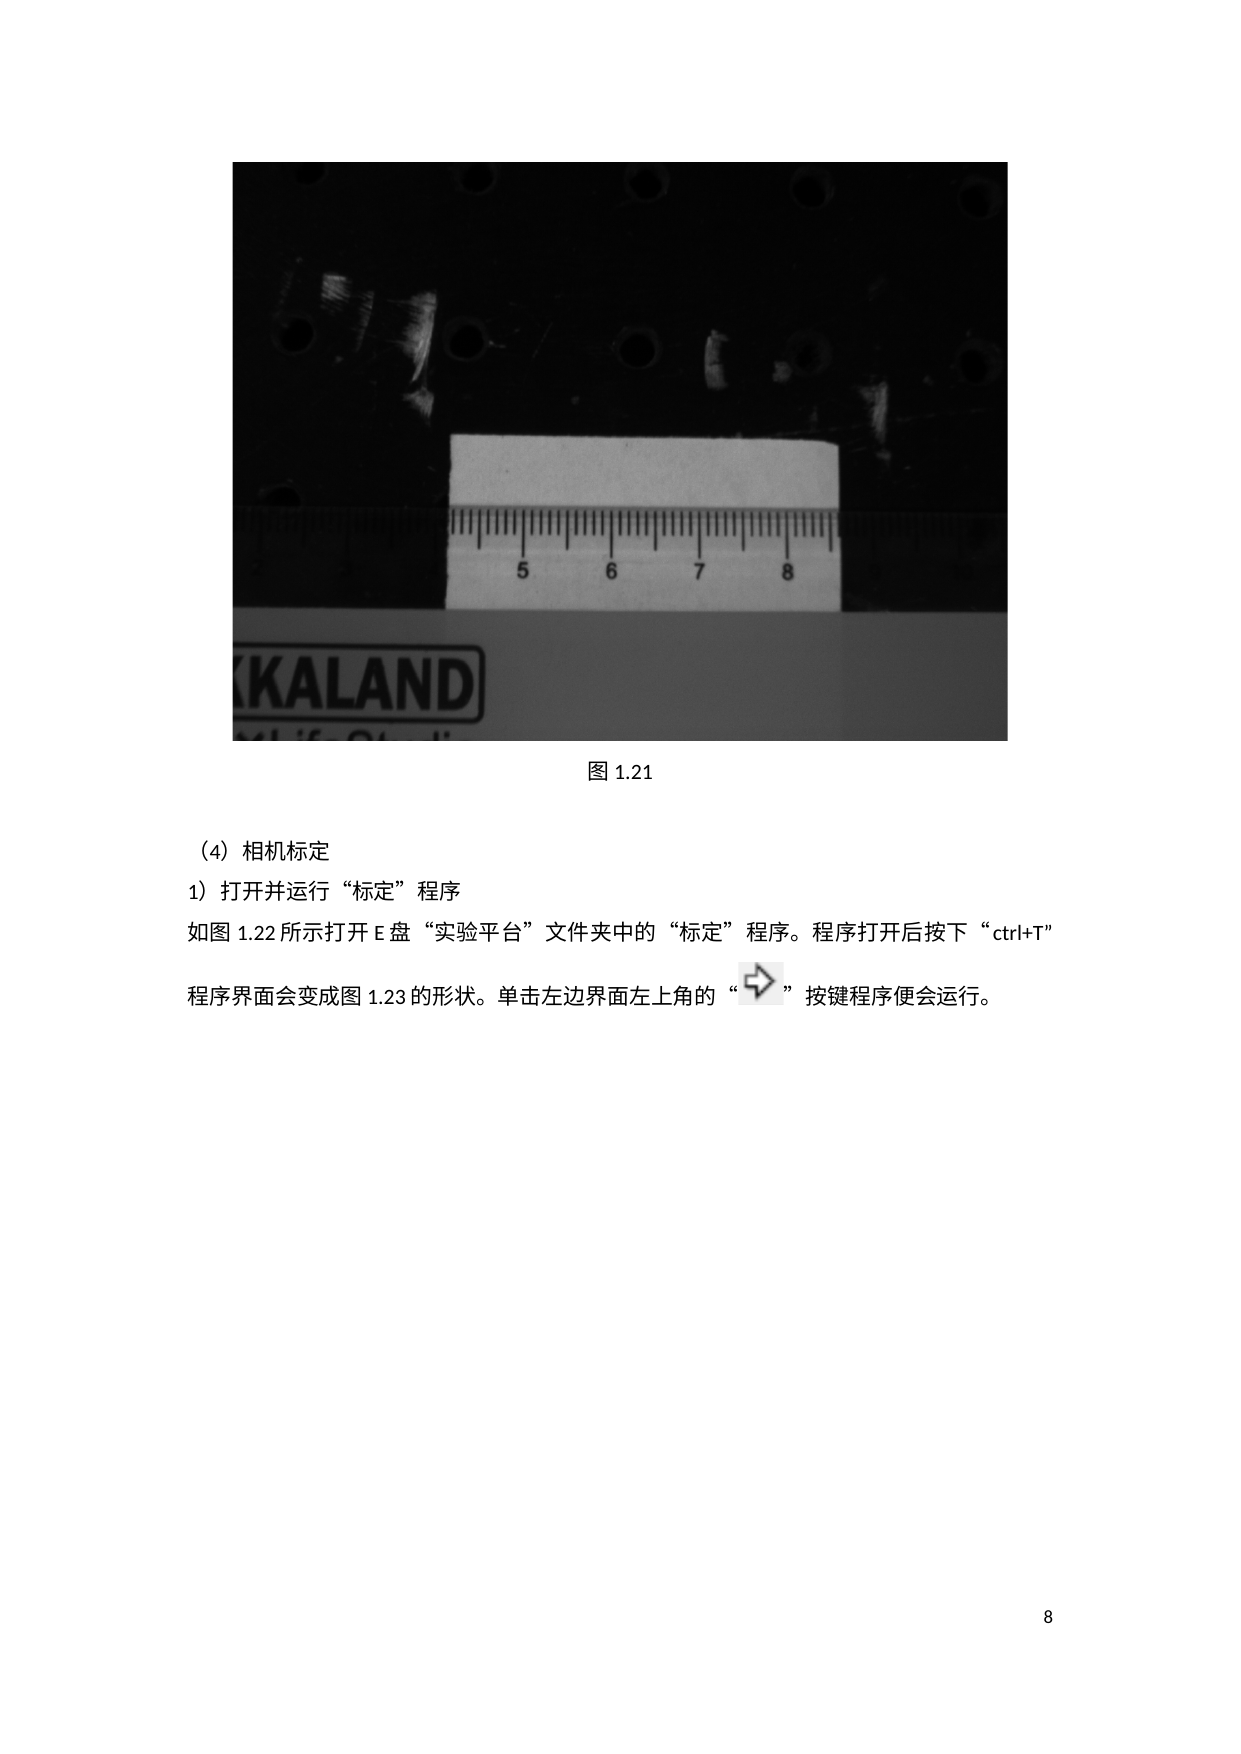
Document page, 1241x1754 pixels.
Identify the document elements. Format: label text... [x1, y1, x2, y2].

text 1）打开并运行“标定”程序 [187, 874, 1053, 906]
picture [738, 962, 784, 1005]
text （4）相机标定 [187, 833, 1053, 866]
picture [232, 162, 1008, 741]
text 图1.21 [187, 754, 1053, 786]
text 如图1.22所示打开E盘“实验平台”文件夹中的“标定”程序。程序打开后按下“ctrl+T”程序界面会变成图1.23的形状。单击左边界面左上角的“”按键程序便会运行。 [187, 914, 1053, 1028]
